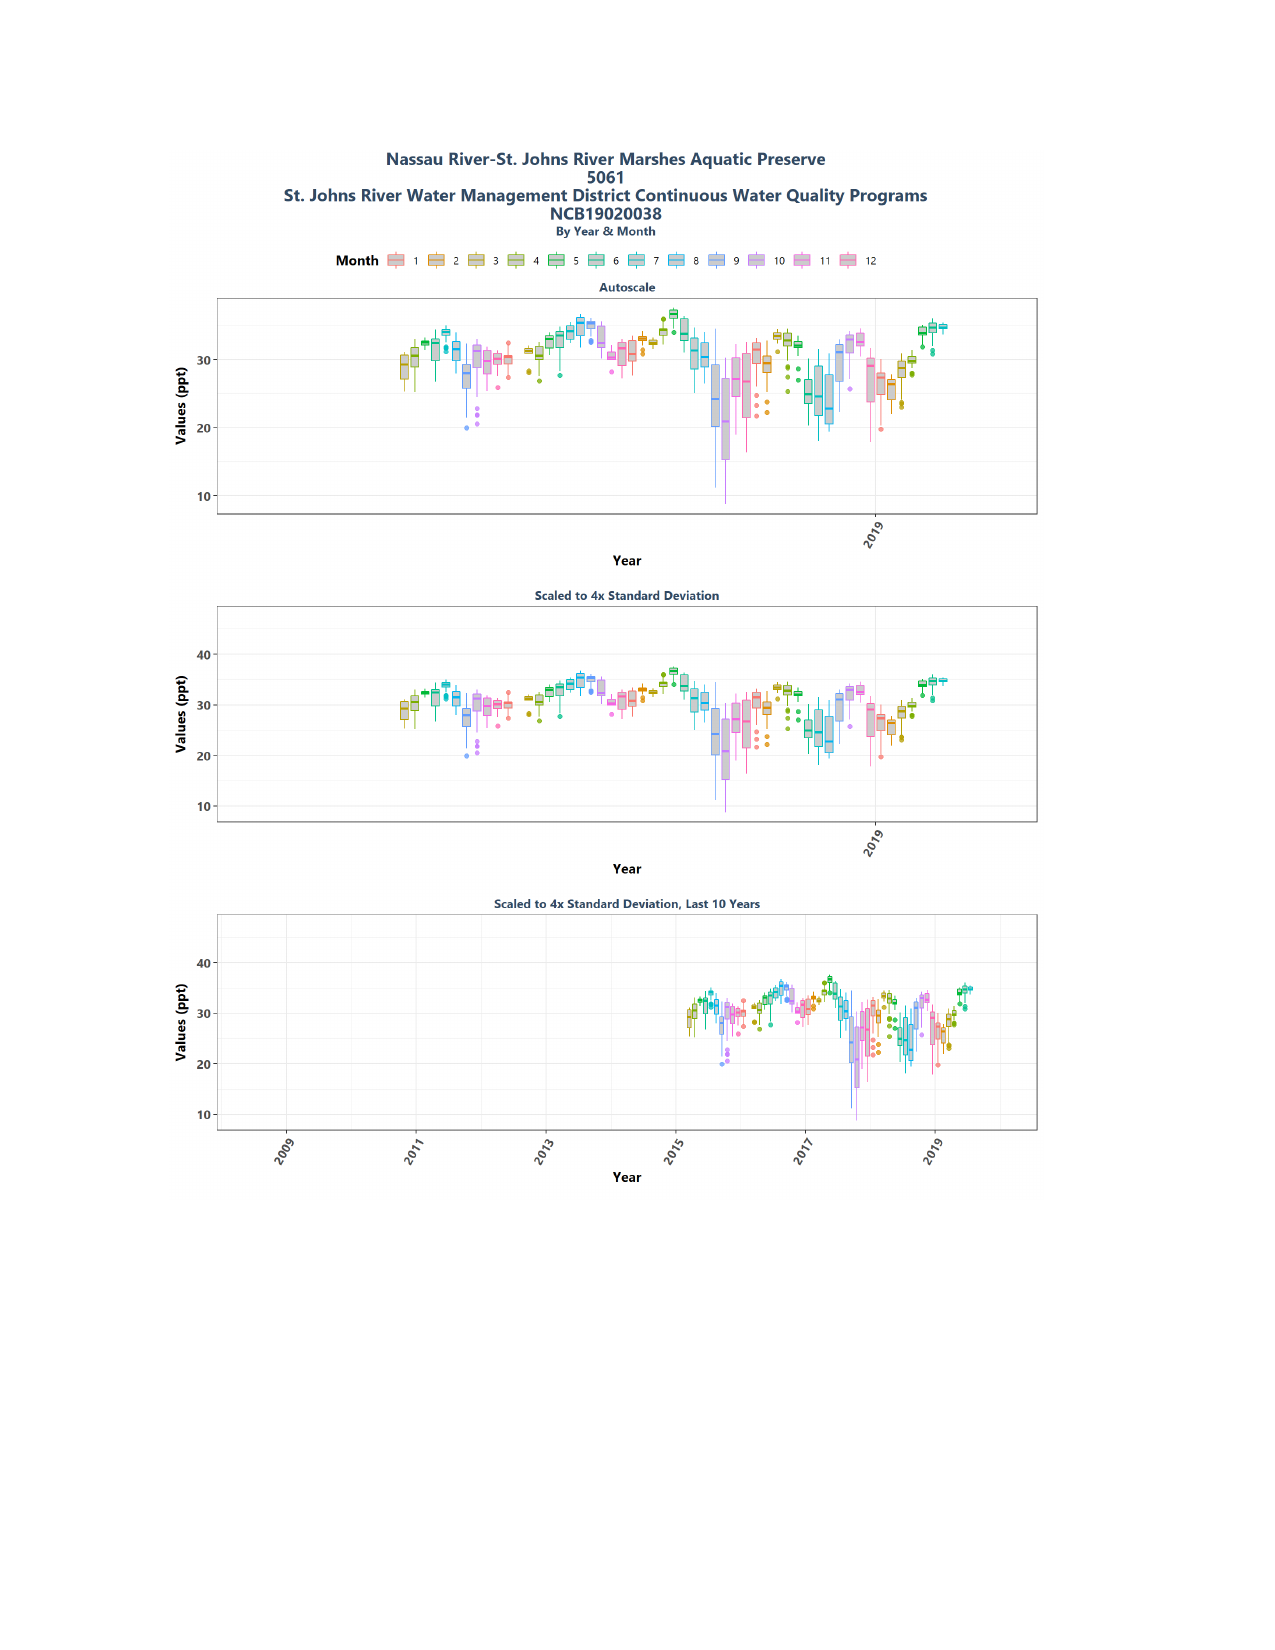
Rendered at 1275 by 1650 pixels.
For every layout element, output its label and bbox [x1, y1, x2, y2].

picture [168, 150, 1044, 1200]
